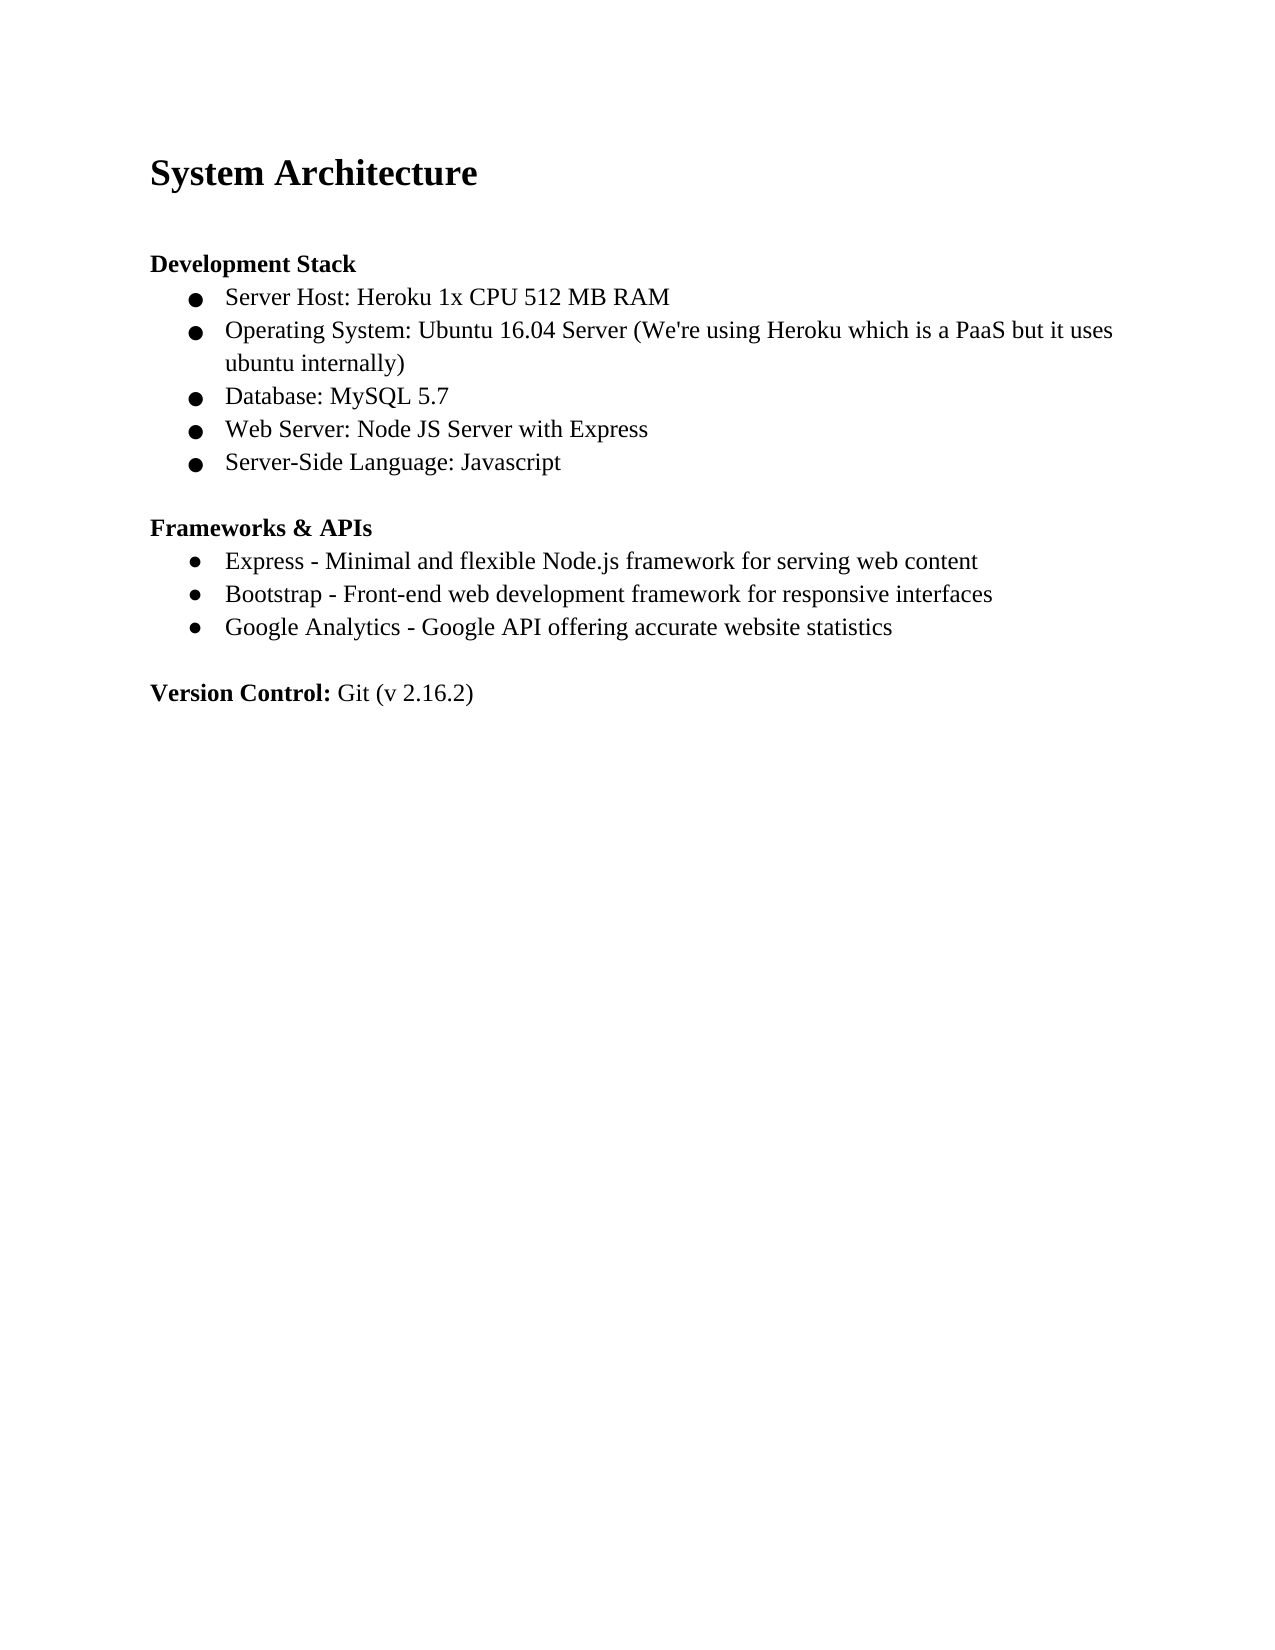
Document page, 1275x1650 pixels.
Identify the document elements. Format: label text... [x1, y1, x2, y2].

list Web Server: Node JS Server with Express [187, 414, 1125, 443]
list Bootstrap - Front-end web development framework for responsive interfaces [187, 579, 1125, 608]
text Version Control: Git (v 2.16.2) [150, 678, 1125, 707]
list Server Host: Heroku 1x CPU 512 MB RAM [187, 282, 1125, 311]
text Development Stack [150, 249, 1125, 278]
text Frameworks & APIs [150, 513, 1125, 542]
text System Architecture [150, 150, 1125, 193]
list Operating System: Ubuntu 16.04 Server (We're using Heroku which is a PaaS but it uses ubuntu internally) [187, 315, 1125, 377]
list Google Analytics - Google API offering accurate website statistics [187, 612, 1125, 641]
list Express - Minimal and flexible Node.js framework for serving web content [187, 546, 1125, 575]
list Server-Side Language: Javascript [187, 447, 1125, 476]
list Database: MySQL 5.7 [187, 381, 1125, 410]
